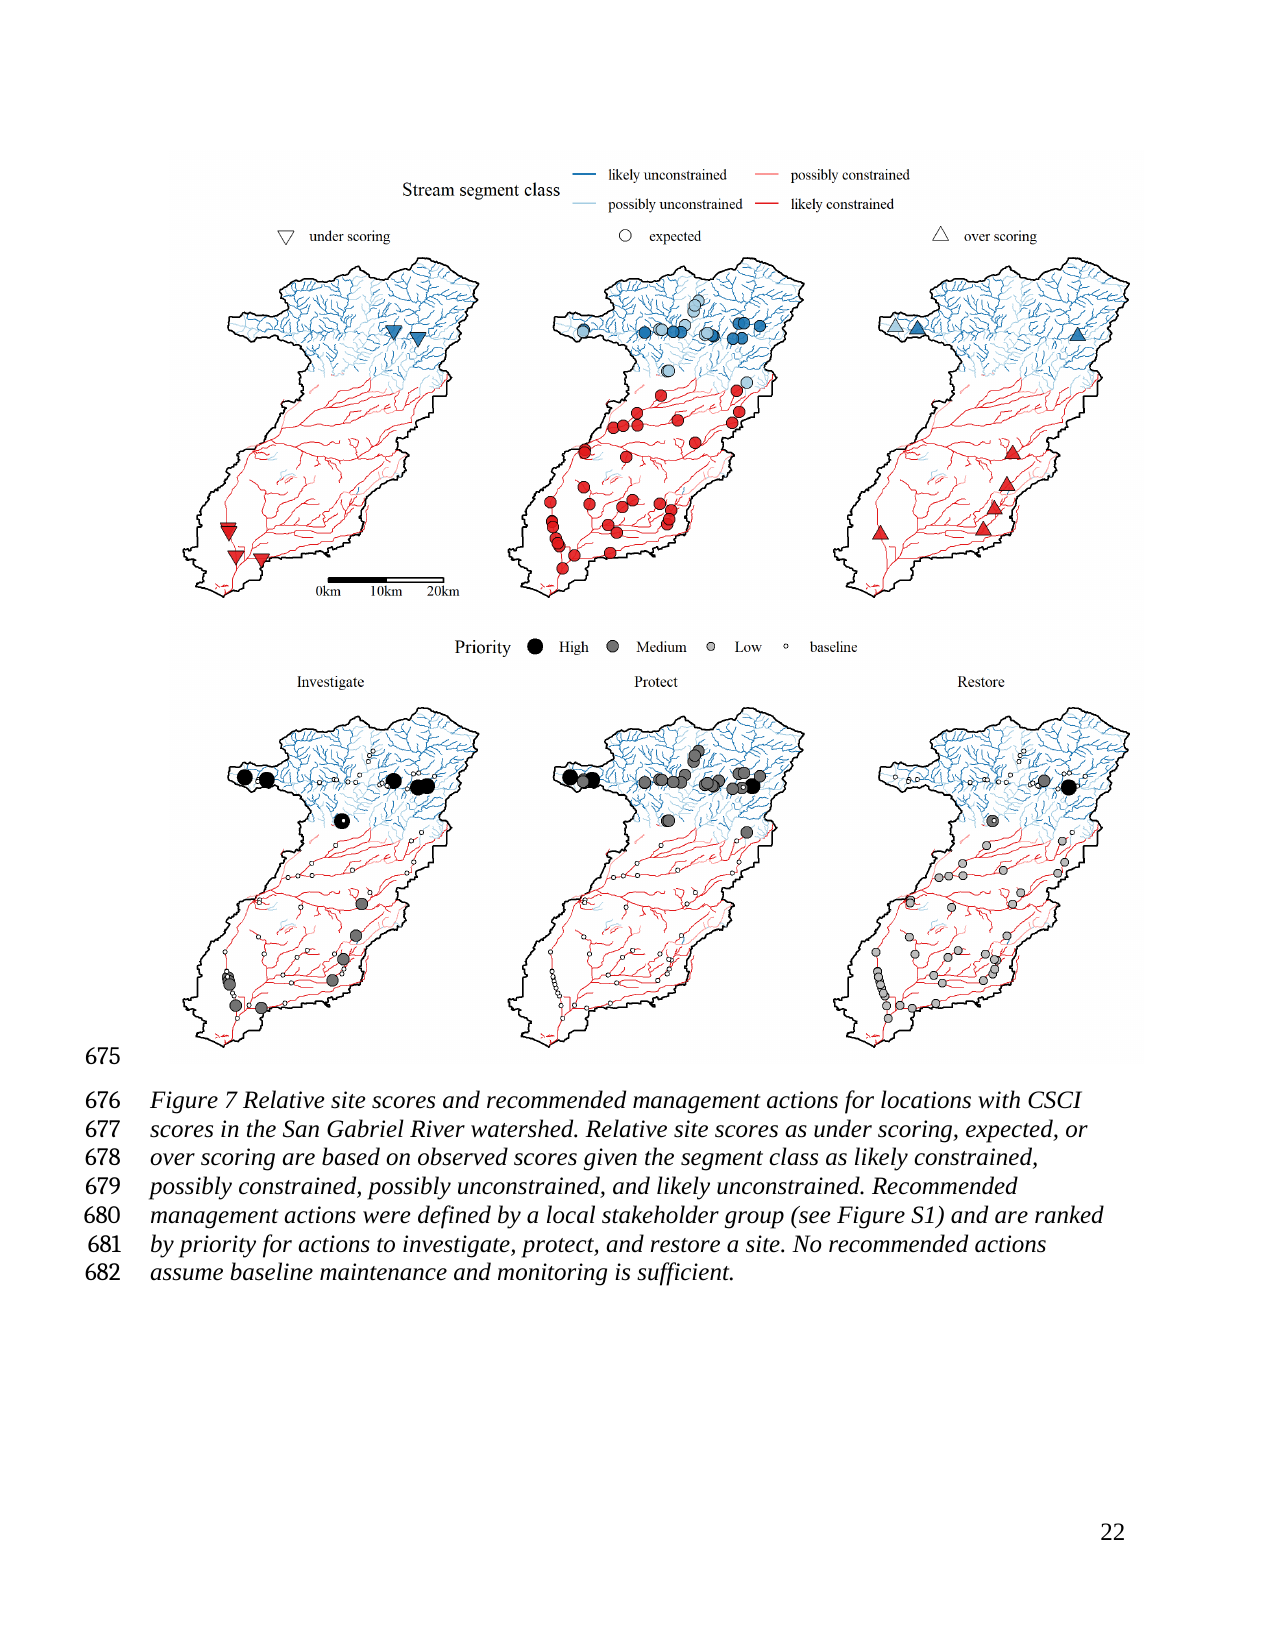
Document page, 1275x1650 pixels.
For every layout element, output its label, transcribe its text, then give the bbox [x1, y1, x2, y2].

picture [168, 150, 1144, 1064]
text Figure 7 Relative site scores and recommended management actions for locations with CSCI scores in the San Gabriel River watershed. Relative site scores as under scoring, expected, or over scoring are based on observed scores given the segment class as likely constrained, possibly constrained, possibly unconstrained, and likely unconstrained. Recommended management actions were defined by a local stakeholder group (see Figure S1) and are ranked by priority for actions to investigate, protect, and restore a site. No recommended actions assume baseline maintenance and monitoring is sufficient. [150, 1085, 1125, 1286]
